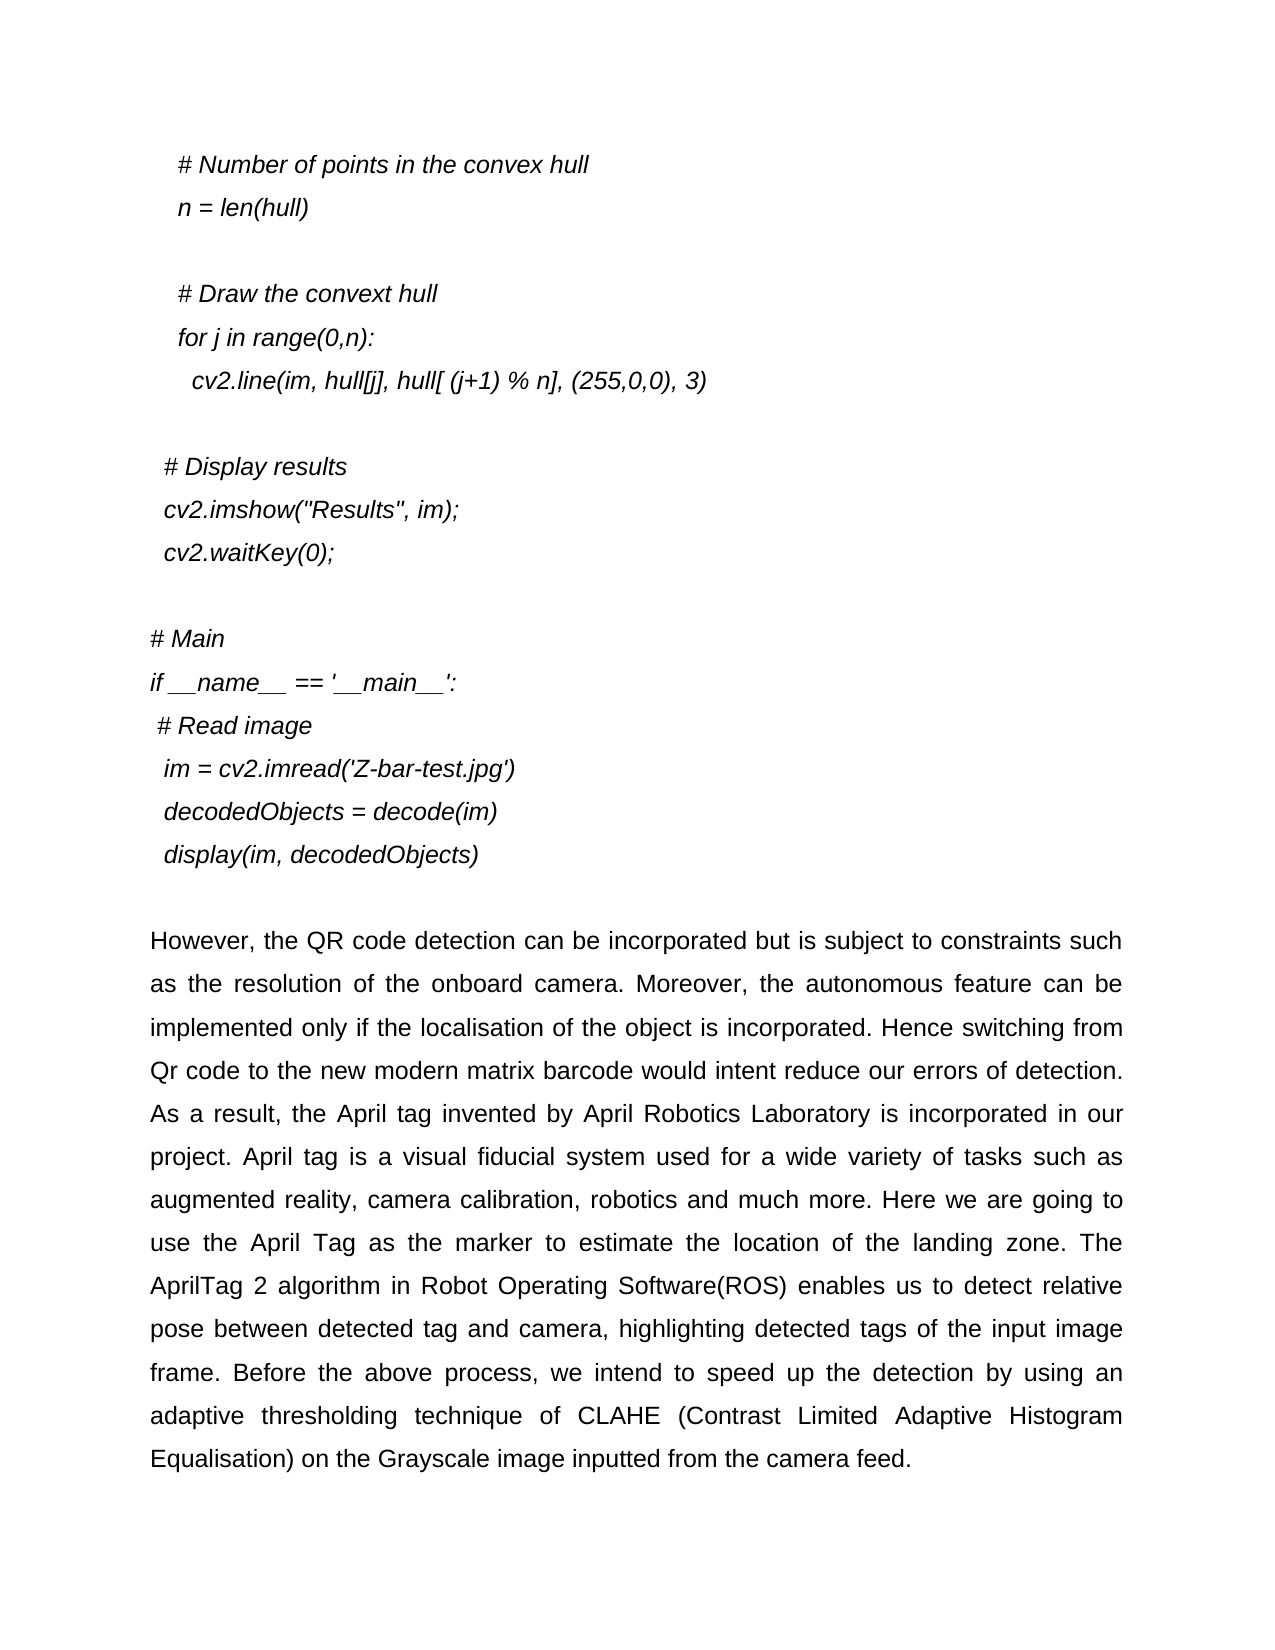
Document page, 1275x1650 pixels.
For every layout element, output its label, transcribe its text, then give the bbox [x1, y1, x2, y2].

text # Read image [150, 711, 1125, 739]
text for j in range(0,n): [150, 322, 1125, 351]
text display(im, decodedObjects) [150, 840, 1125, 869]
text if __name__ == '__main__': [150, 667, 1125, 696]
text # Draw the convext hull [150, 279, 1125, 308]
text # Main [150, 624, 1125, 653]
text cv2.imshow("Results", im); [150, 495, 1125, 524]
text # Number of points in the convex hull [150, 150, 1125, 179]
text However, the QR code detection can be incorporated but is subject to constraints such as the resolution of the onboard camera. Moreover, the autonomous feature can be implemented only if the localisation of the object is incorporated. Hence switching from Qr code to the new modern matrix barcode would intent reduce our errors of detection. As a result, the April tag invented by April Robotics Laboratory is incorporated in our project. April tag is a visual fiducial system used for a wide variety of tasks such as augmented reality, camera calibration, robotics and much more. Here we are going to use the April Tag as the marker to estimate the location of the landing zone. The AprilTag 2 algorithm in Robot Operating Software(ROS) enables us to detect relative pose between detected tag and camera, highlighting detected tags of the input image frame. Before the above process, we intend to speed up the detection by using an adaptive thresholding technique of CLAHE (Contrast Limited Adaptive Histogram Equalisation) on the Grayscale image inputted from the camera feed. [150, 926, 1125, 1472]
text cv2.waitKey(0); [150, 538, 1125, 567]
text decodedObjects = decode(im) [150, 797, 1125, 826]
text # Display results [150, 452, 1125, 481]
text cv2.line(im, hull[j], hull[ (j+1) % n], (255,0,0), 3) [150, 366, 1125, 394]
text im = cv2.imread('Z-bar-test.jpg') [150, 754, 1125, 782]
text n = len(hull) [150, 193, 1125, 222]
